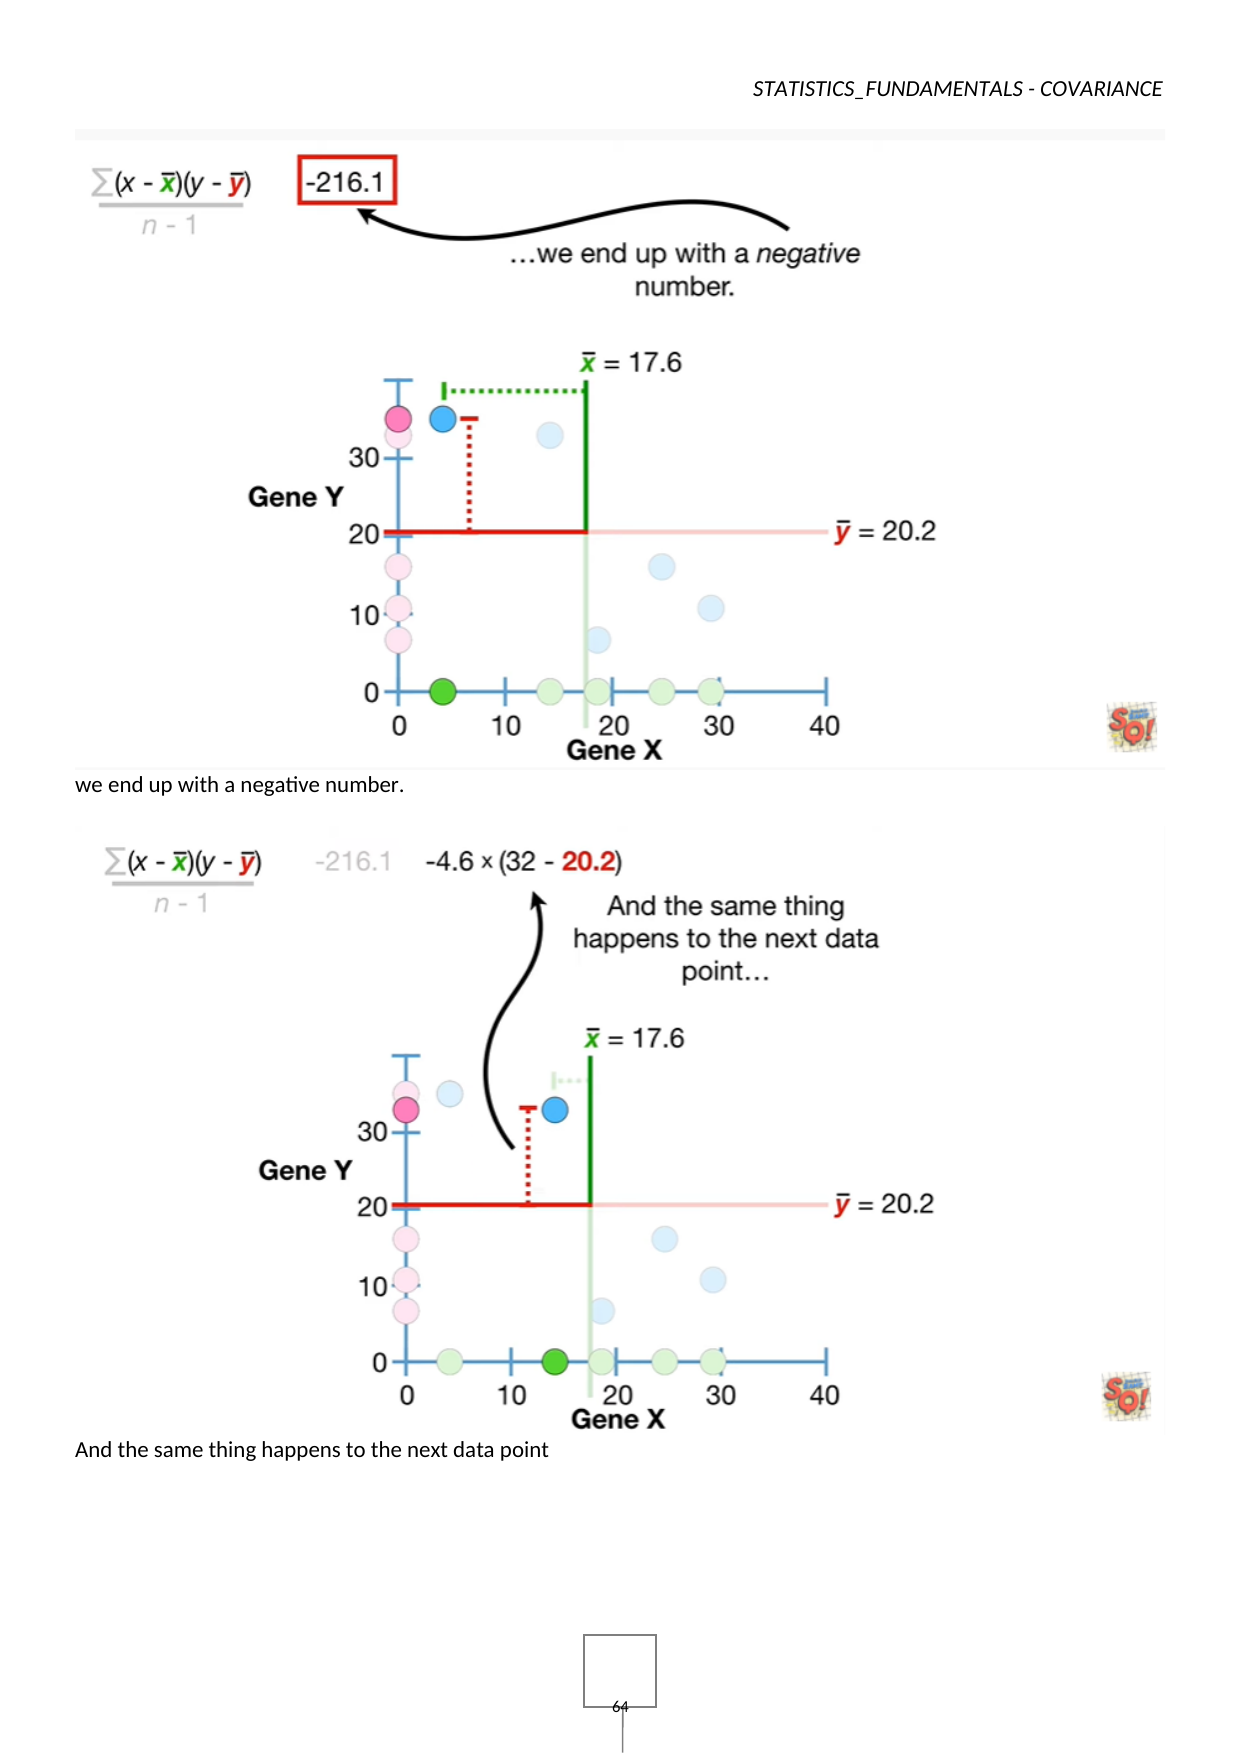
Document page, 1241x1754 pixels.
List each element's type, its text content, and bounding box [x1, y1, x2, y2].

text we end up with a negative number. [75, 770, 1165, 798]
picture [75, 129, 1166, 770]
picture [75, 826, 1166, 1435]
text And the same thing happens to the next data point [75, 1435, 1165, 1463]
